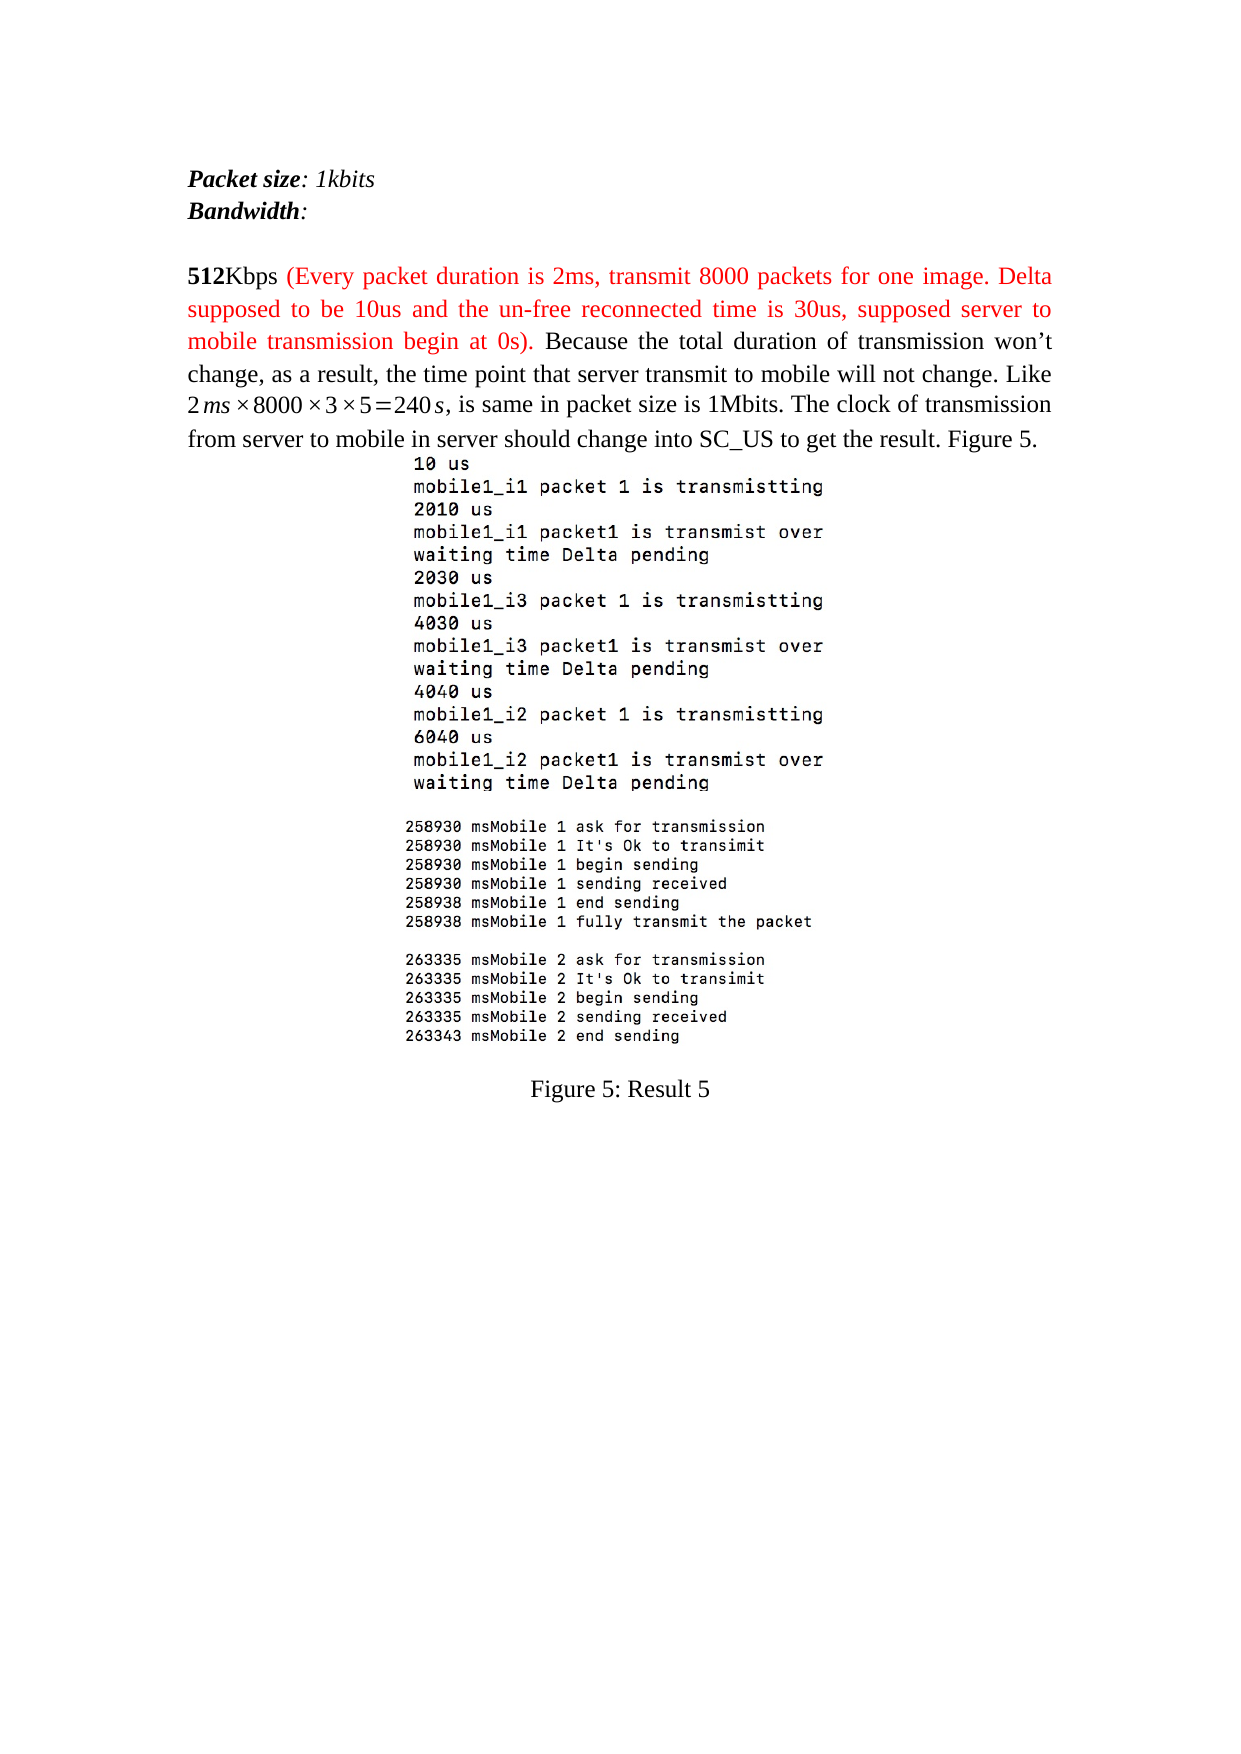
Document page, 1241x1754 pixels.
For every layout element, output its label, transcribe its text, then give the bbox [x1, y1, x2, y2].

text Figure 5: Result 5 [187, 1072, 1053, 1104]
text Bandwidth: [187, 194, 1053, 227]
picture [404, 812, 836, 1046]
picture [410, 454, 830, 791]
text Packet size: 1kbits [187, 162, 1053, 194]
text 512Kbps (Every packet duration is 2ms, transmit 8000 packets for one image. Delta supposed to be 10us and the un-free reconnected time is 30us, supposed server to mobile transmission begin at 0s). Because the total duration of transmission won’t change, as a result, the time point that server transmit to mobile will not change. Like , is same in packet size is 1Mbits. The clock of transmission from server to mobile in server should change into SC_US to get the result. Figure 5. [187, 259, 1053, 454]
